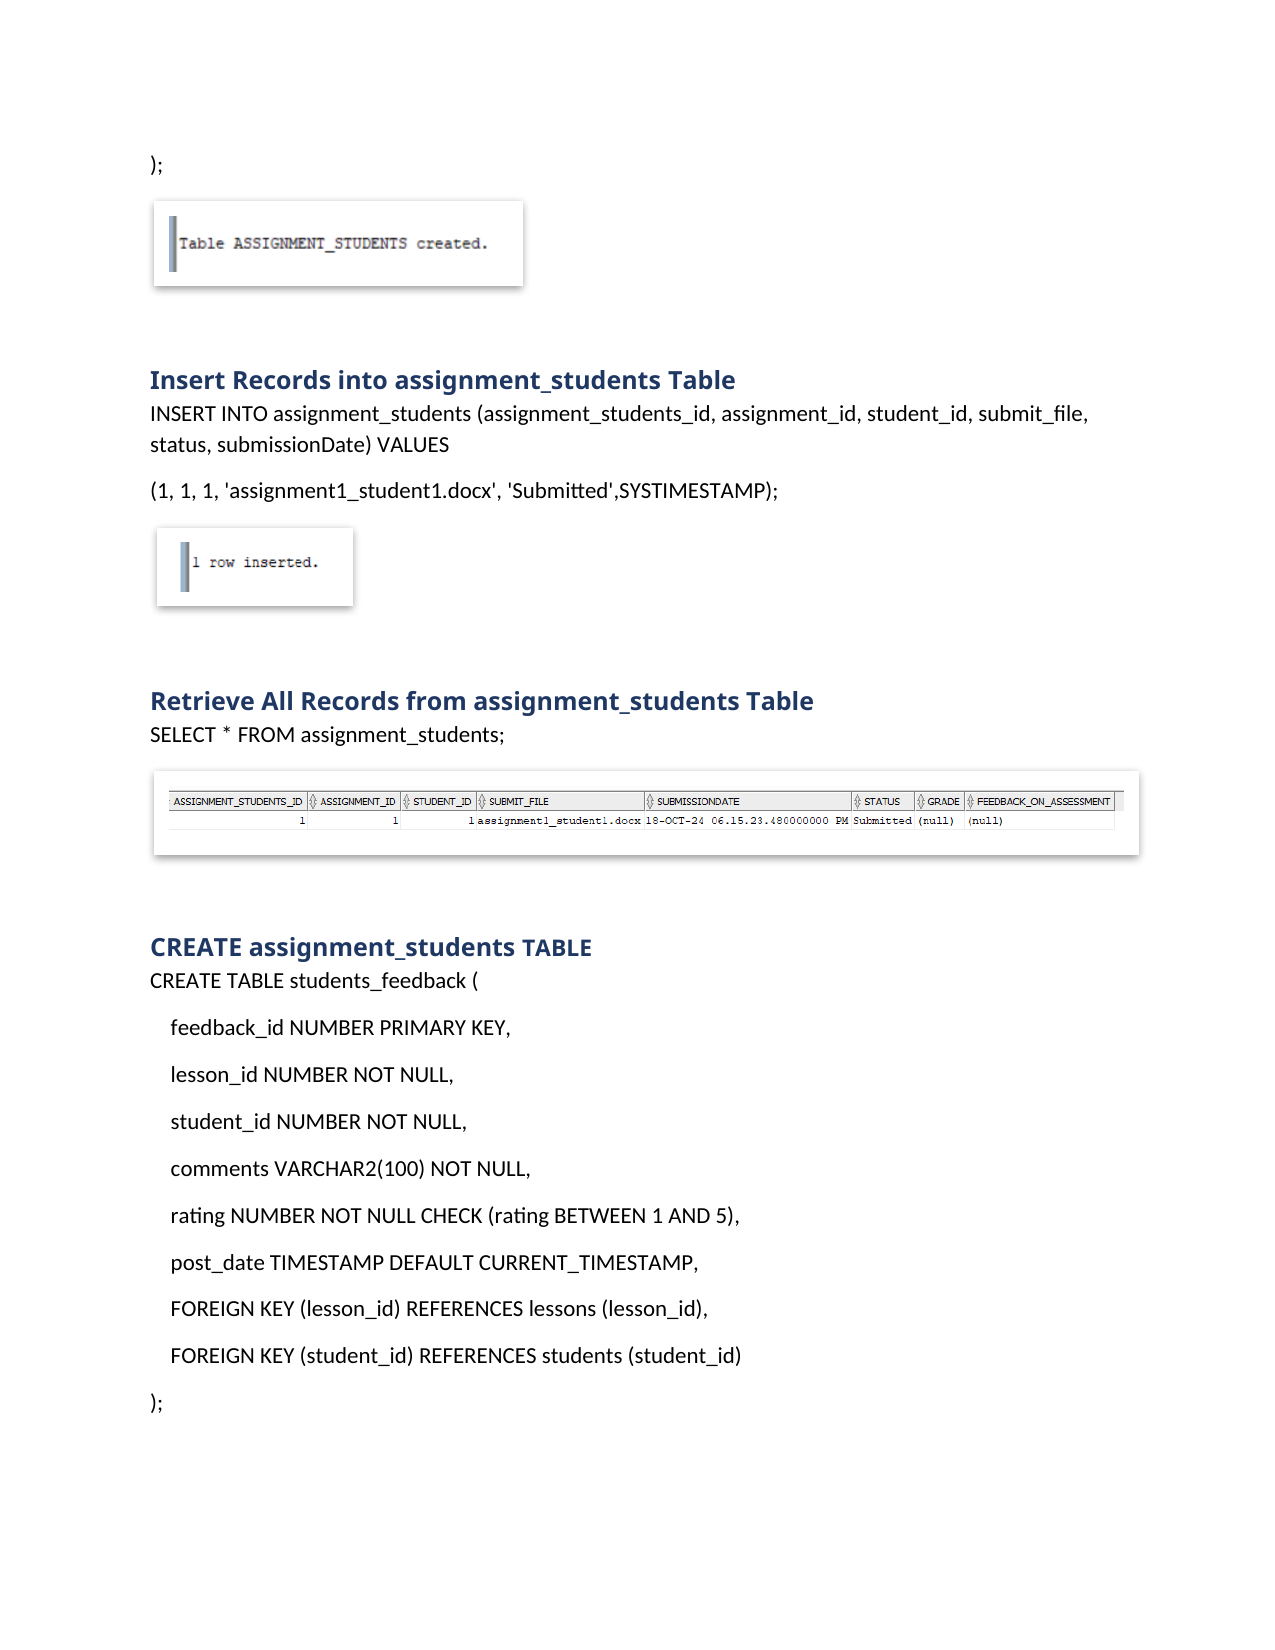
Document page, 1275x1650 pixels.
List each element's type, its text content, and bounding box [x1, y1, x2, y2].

text rating NUMBER NOT NULL CHECK (rating BETWEEN 1 AND 5), [150, 1201, 1125, 1229]
text feedback_id NUMBER PRIMARY KEY, [150, 1013, 1125, 1041]
text FOREIGN KEY (lesson_id) REFERENCES lessons (lesson_id), [150, 1294, 1125, 1322]
text lesson_id NUMBER NOT NULL, [150, 1060, 1125, 1088]
subtitle Retrieve All Records from assignment_students Table [150, 683, 1125, 717]
text student_id NUMBER NOT NULL, [150, 1107, 1125, 1135]
text post_date TIMESTAMP DEFAULT CURRENT_TIMESTAMP, [150, 1248, 1125, 1276]
picture [172, 542, 338, 592]
text ); [150, 1388, 1125, 1416]
text FOREIGN KEY (student_id) REFERENCES students (student_id) [150, 1341, 1125, 1369]
text INSERT INTO assignment_students (assignment_students_id, assignment_id, student_id, submit_file, status, submissionDate) VALUES [150, 399, 1125, 458]
picture [169, 216, 508, 272]
picture [169, 786, 1124, 841]
text ); [150, 150, 1125, 178]
text comments VARCHAR2(100) NOT NULL, [150, 1154, 1125, 1182]
text SELECT * FROM assignment_students; [150, 720, 1125, 748]
text (1, 1, 1, 'assignment1_student1.docx', 'Submitted',SYSTIMESTAMP); [150, 477, 1125, 505]
subtitle CREATE assignment_students TABLE [150, 929, 1125, 964]
subtitle Insert Records into assignment_students Table [150, 363, 1125, 397]
text CREATE TABLE students_feedback ( [150, 966, 1125, 994]
